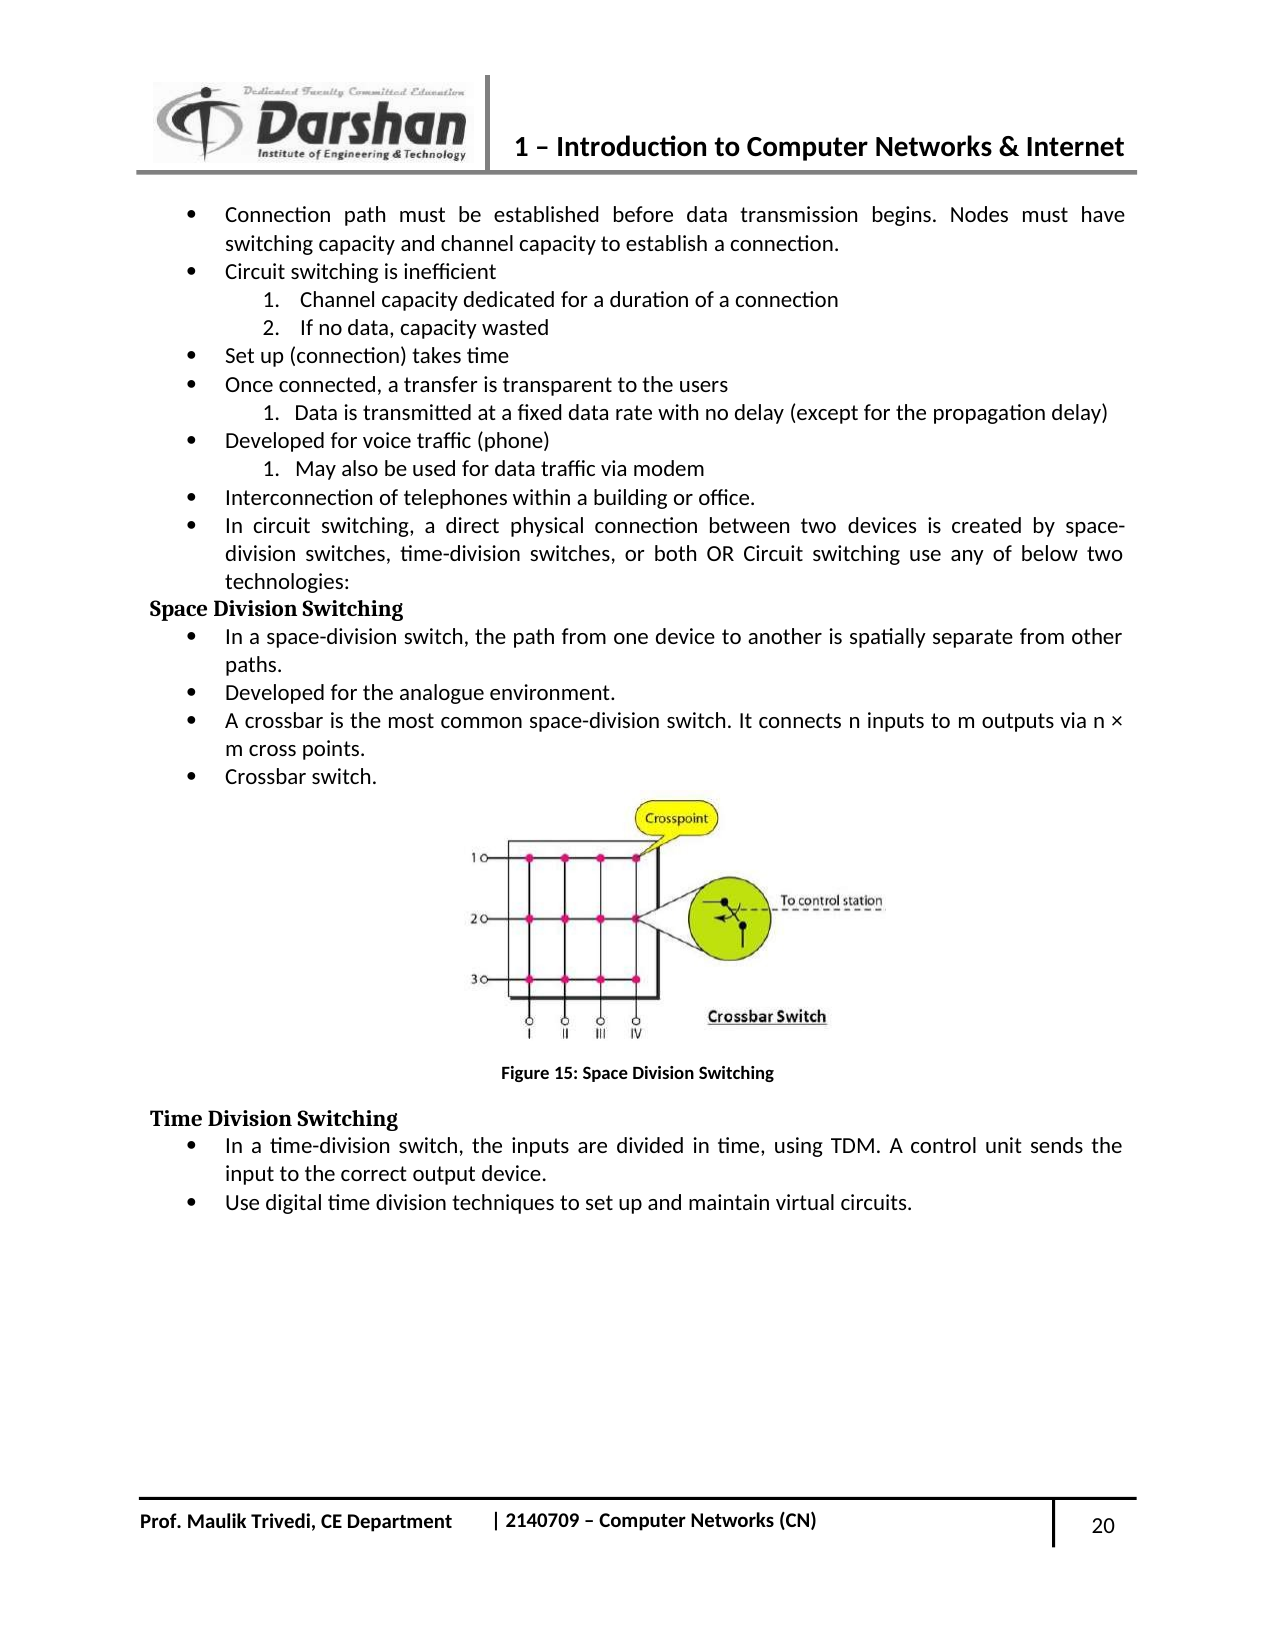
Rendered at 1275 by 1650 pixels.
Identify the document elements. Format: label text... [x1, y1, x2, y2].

list Channel capacity dedicated for a duration of a connection [262, 285, 1206, 313]
subtitle Time Division Switching [150, 1105, 409, 1131]
picture [153, 82, 474, 163]
list Developed for the analogue environment. [187, 678, 1206, 706]
list Use digital time division techniques to set up and maintain virtual circuits. [187, 1188, 1206, 1216]
list Connection path must be established before data transmission begins. Nodes must have switching capacity and channel capacity to establish a connection. [187, 201, 1125, 257]
text 1. Data is transmitted at a fixed data rate with no delay (except for the propagation delay) [262, 398, 1206, 426]
list Interconnection of telephones within a building or office. [187, 482, 1206, 511]
picture [464, 790, 886, 1041]
list Developed for voice traffic (phone) [187, 426, 1206, 454]
list In a space-division switch, the path from one device to another is spatially separate from other paths. [187, 622, 1125, 678]
text 1. May also be used for data traffic via modem [262, 454, 1206, 482]
list In a time-division switch, the inputs are divided in time, using TDM. A control unit sends the input to the correct output device. [187, 1132, 1125, 1188]
text Figure 15: Space Division Switching [501, 1061, 1206, 1084]
list If no data, capacity wasted [262, 313, 1206, 341]
list Crossbar switch. [187, 762, 1206, 790]
list Once connected, a transfer is transparent to the users [187, 370, 1206, 398]
subtitle Space Division Switching [150, 596, 1206, 622]
list Circuit switching is inefficient [187, 257, 1206, 285]
list Set up (connection) takes time [187, 341, 1206, 370]
list A crossbar is the most common space-division switch. It connects n inputs to m outputs via n × m cross points. [187, 706, 1125, 762]
list In circuit switching, a direct physical connection between two devices is created by space- division switches, time-division switches, or both OR Circuit switching use any of below two technologies: [187, 511, 1126, 595]
